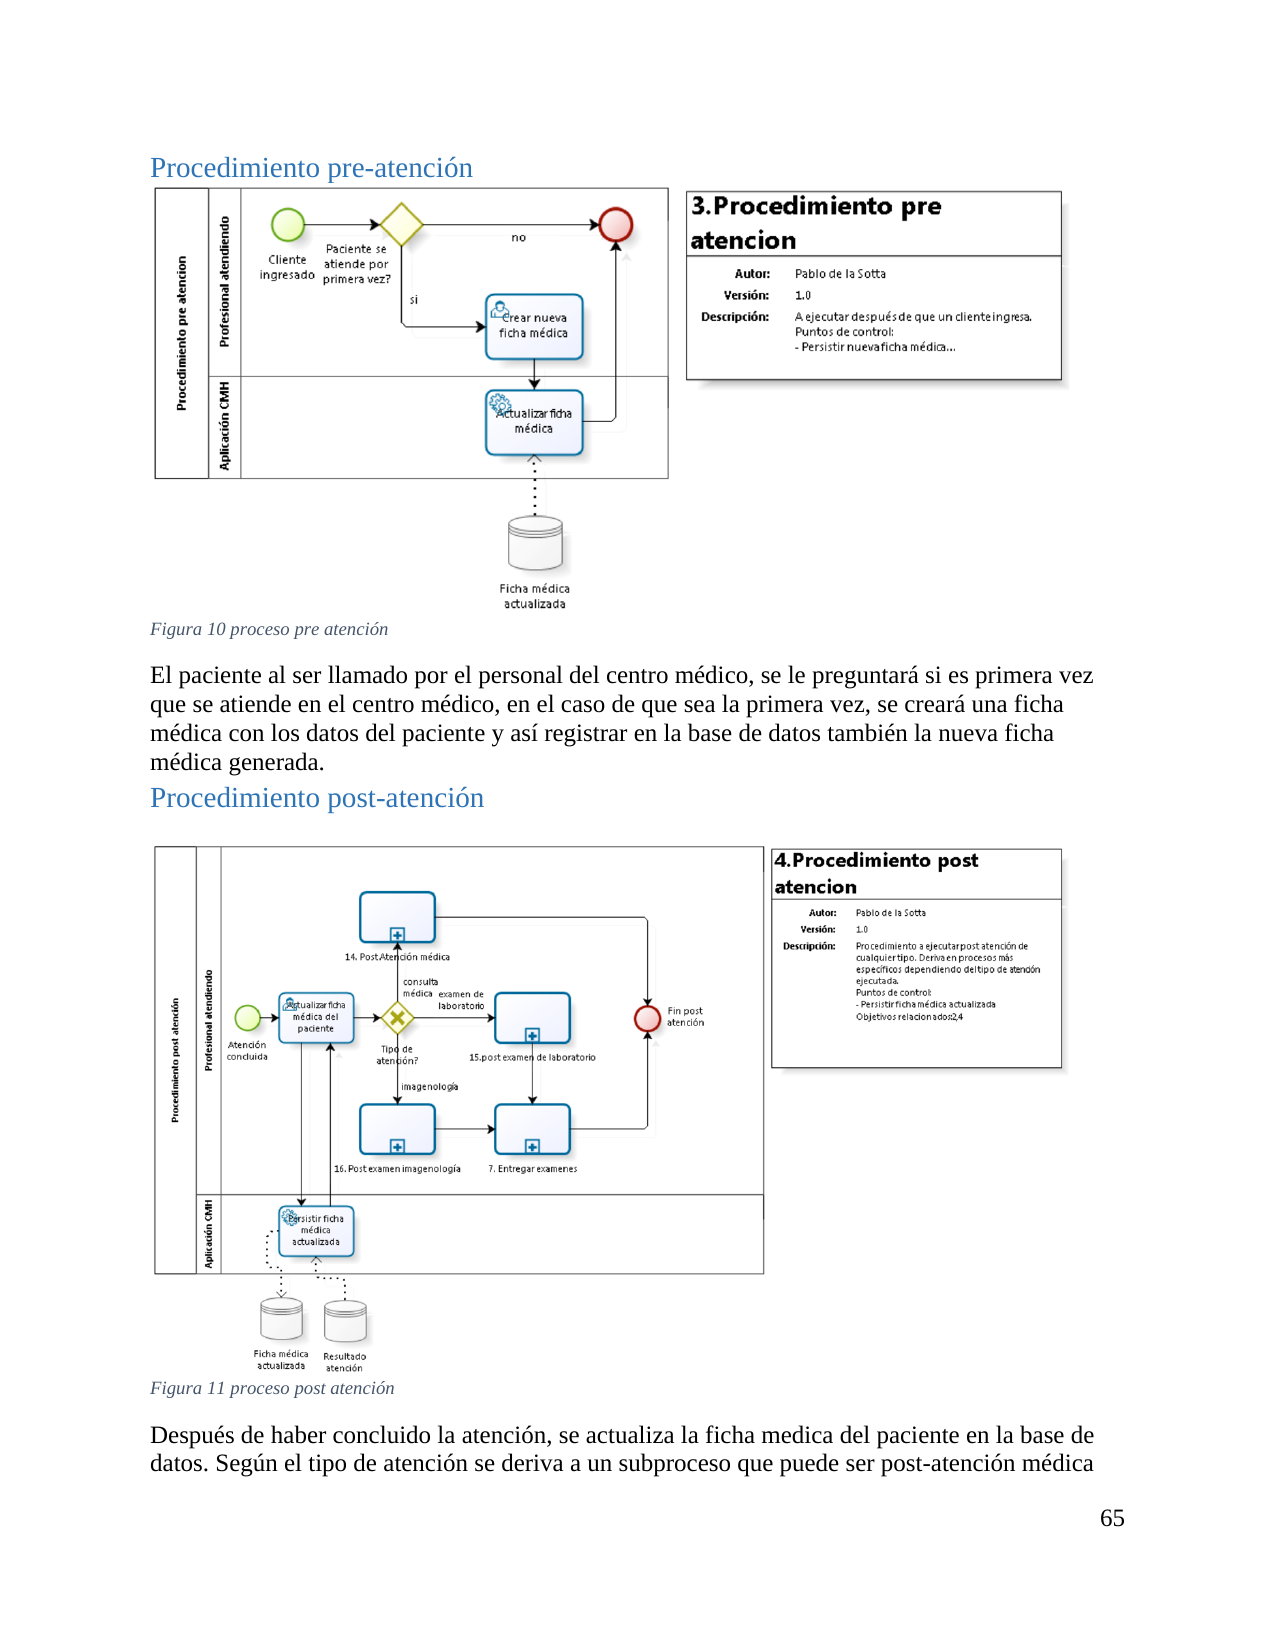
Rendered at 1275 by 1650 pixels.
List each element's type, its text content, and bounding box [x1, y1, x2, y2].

picture [150, 842, 1070, 1378]
text El paciente al ser llamado por el personal del centro médico, se le preguntará si es primera vez que se atiende en el centro médico, en el caso de que sea la primera vez, se creará una ficha médica con los datos del paciente y así registrar en la base de datos también la nueva ficha médica generada. [150, 661, 1125, 776]
subtitle Procedimiento post-atención [150, 780, 1125, 813]
text Figura 10 proceso pre atención [150, 618, 1125, 640]
picture [150, 183, 1070, 619]
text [150, 1420, 1125, 1477]
text Figura 11 proceso post atención [150, 1377, 1125, 1399]
subtitle Procedimiento pre-atención [150, 150, 1125, 183]
